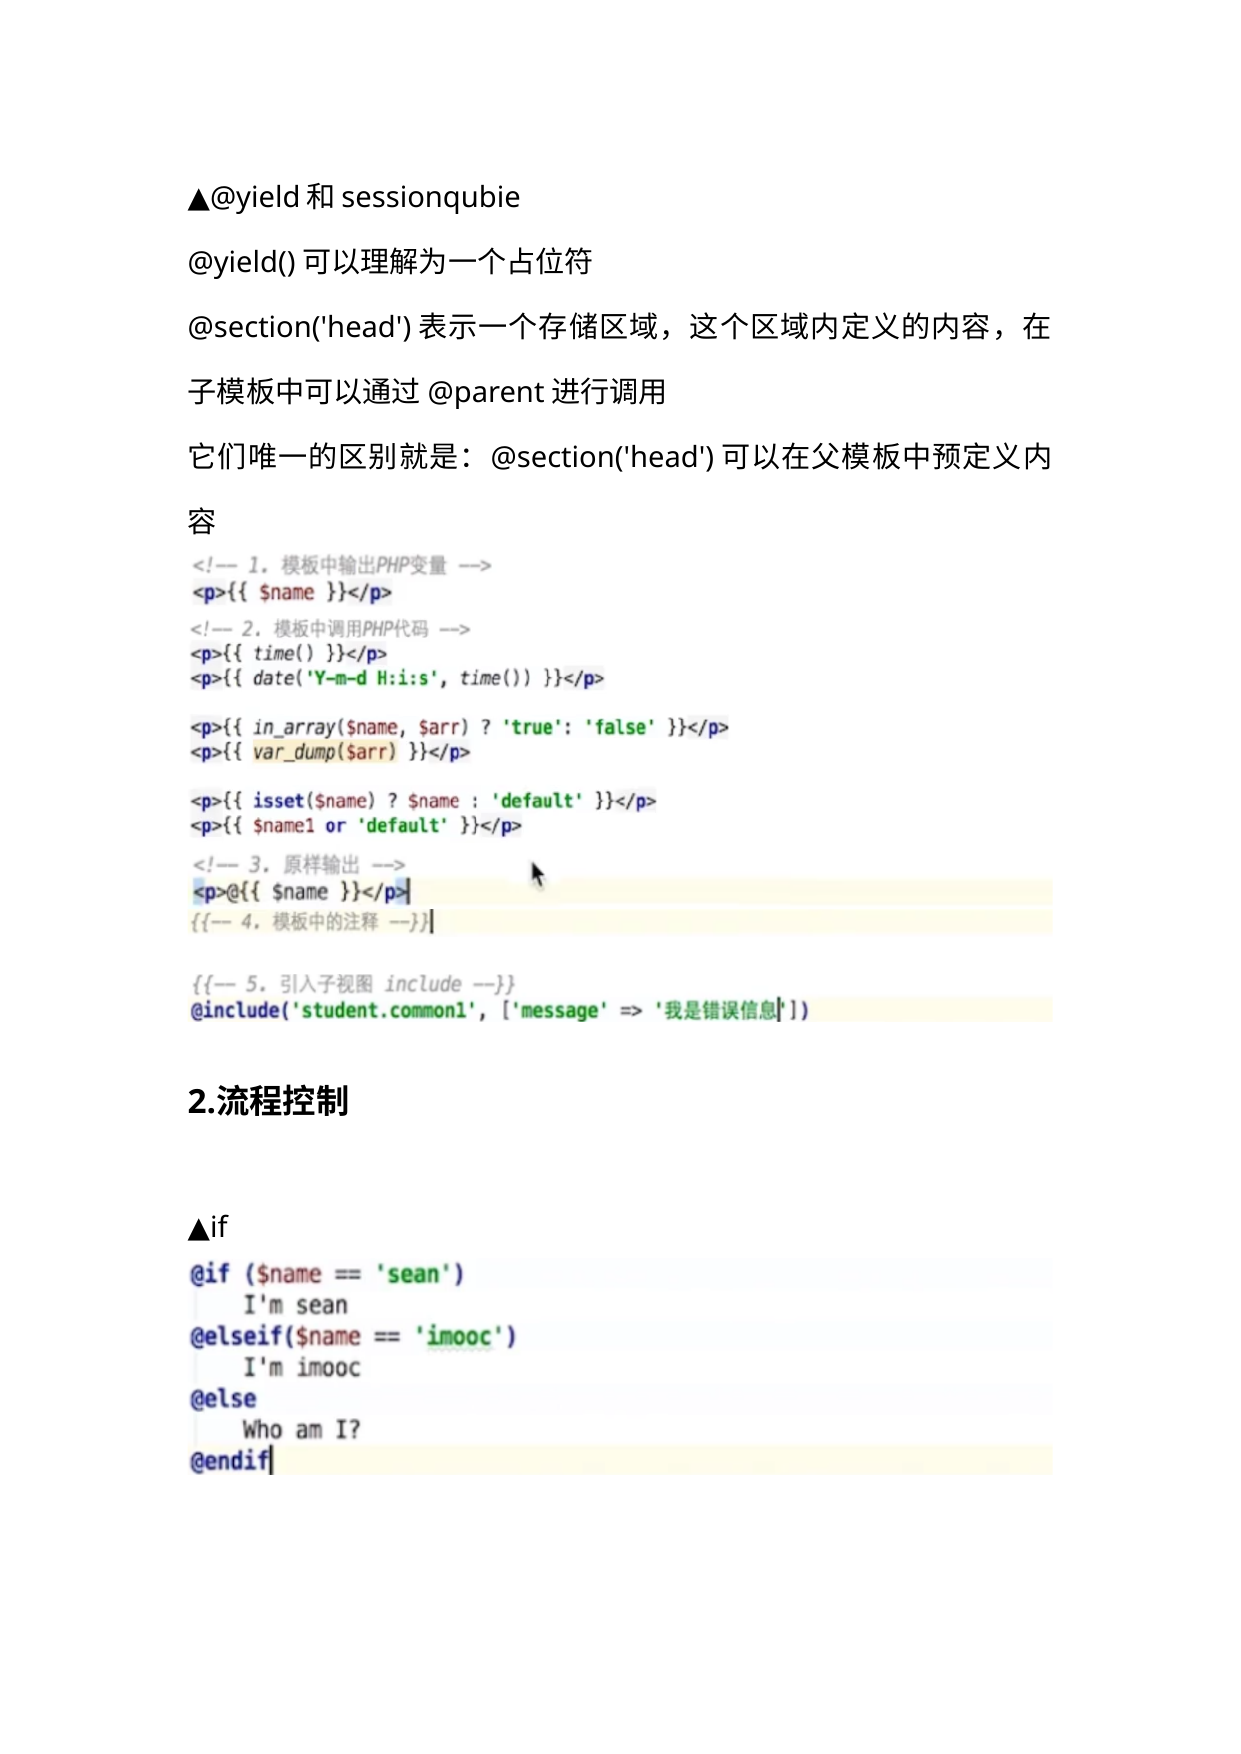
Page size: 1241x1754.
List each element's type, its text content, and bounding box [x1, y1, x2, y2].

text 2.流程控制 [187, 1067, 1053, 1132]
text 它们唯一的区别就是：@section('head') 可以在父模板中预定义内容 [187, 422, 1053, 552]
picture [187, 844, 1053, 937]
picture [187, 974, 1053, 1022]
picture [187, 552, 1053, 607]
text ▲if [187, 1194, 1053, 1258]
picture [187, 1258, 1053, 1475]
text @yield() 可以理解为一个占位符 @section('head') 表示一个存储区域，这个区域内定义的内容，在子模板中可以通过 @parent 进行调用 [187, 227, 1053, 422]
text ▲@yield和sessionqubie [187, 162, 1053, 227]
picture [187, 617, 1053, 843]
